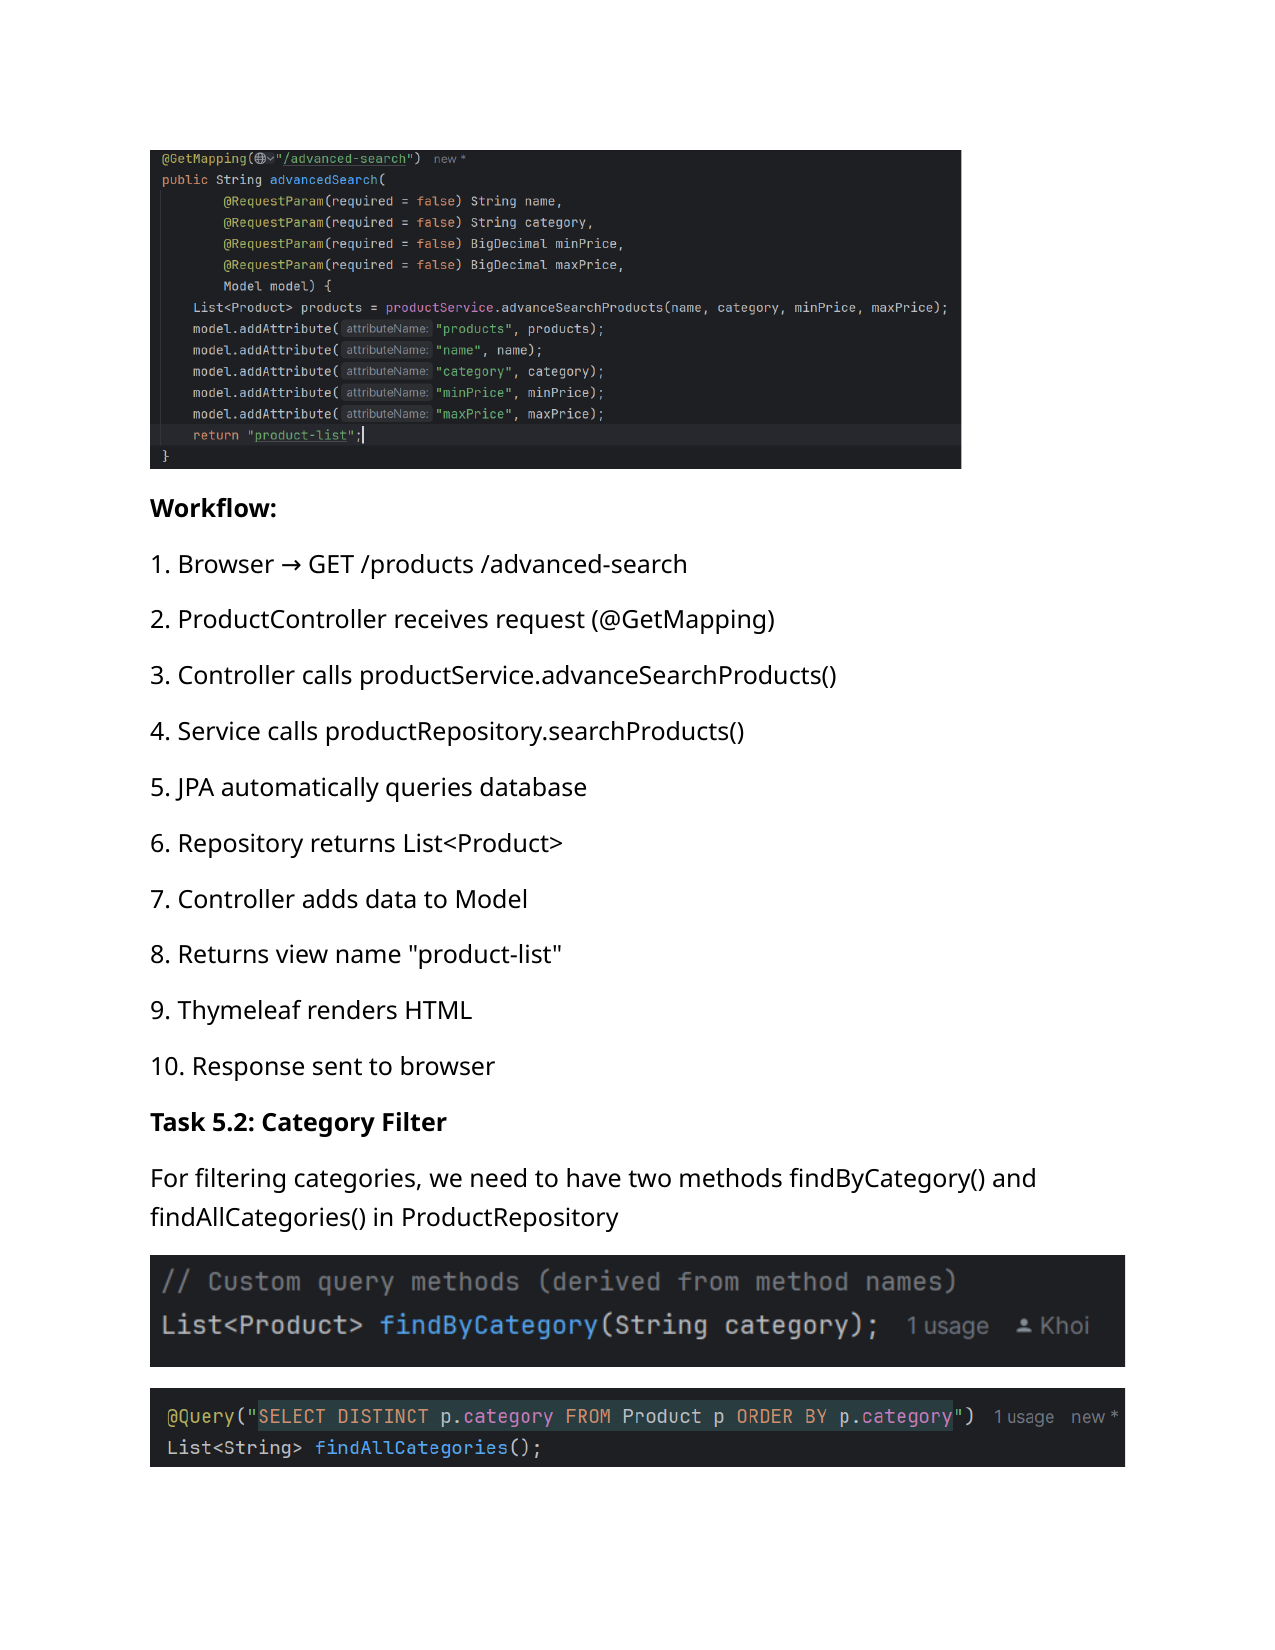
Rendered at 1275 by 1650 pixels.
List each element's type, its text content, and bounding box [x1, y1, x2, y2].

text Workflow: [150, 491, 1125, 524]
picture [150, 150, 962, 469]
text 6. Repository returns List<Product> [150, 826, 1125, 859]
text 5. JPA automatically queries database [150, 770, 1125, 804]
text 8. Returns view name "product-list" [150, 937, 1125, 971]
text 3. Controller calls productService.advanceSearchProducts() [150, 658, 1125, 692]
text 7. Controller adds data to Model [150, 881, 1125, 915]
picture [150, 1255, 1125, 1367]
text 1. Browser → GET /products /advanced-search [150, 546, 1125, 580]
text For filtering categories, we need to have two methods findByCategory() and findAllCategories() in ProductRepository [150, 1161, 1125, 1234]
text 2. ProductController receives request (@GetMapping) [150, 602, 1125, 636]
text Task 5.2: Category Filter [150, 1105, 1125, 1139]
text 4. Service calls productRepository.searchProducts() [150, 714, 1125, 748]
text 9. Thymeleaf renders HTML [150, 993, 1125, 1027]
picture [150, 1388, 1125, 1467]
text 10. Response sent to browser [150, 1049, 1125, 1083]
